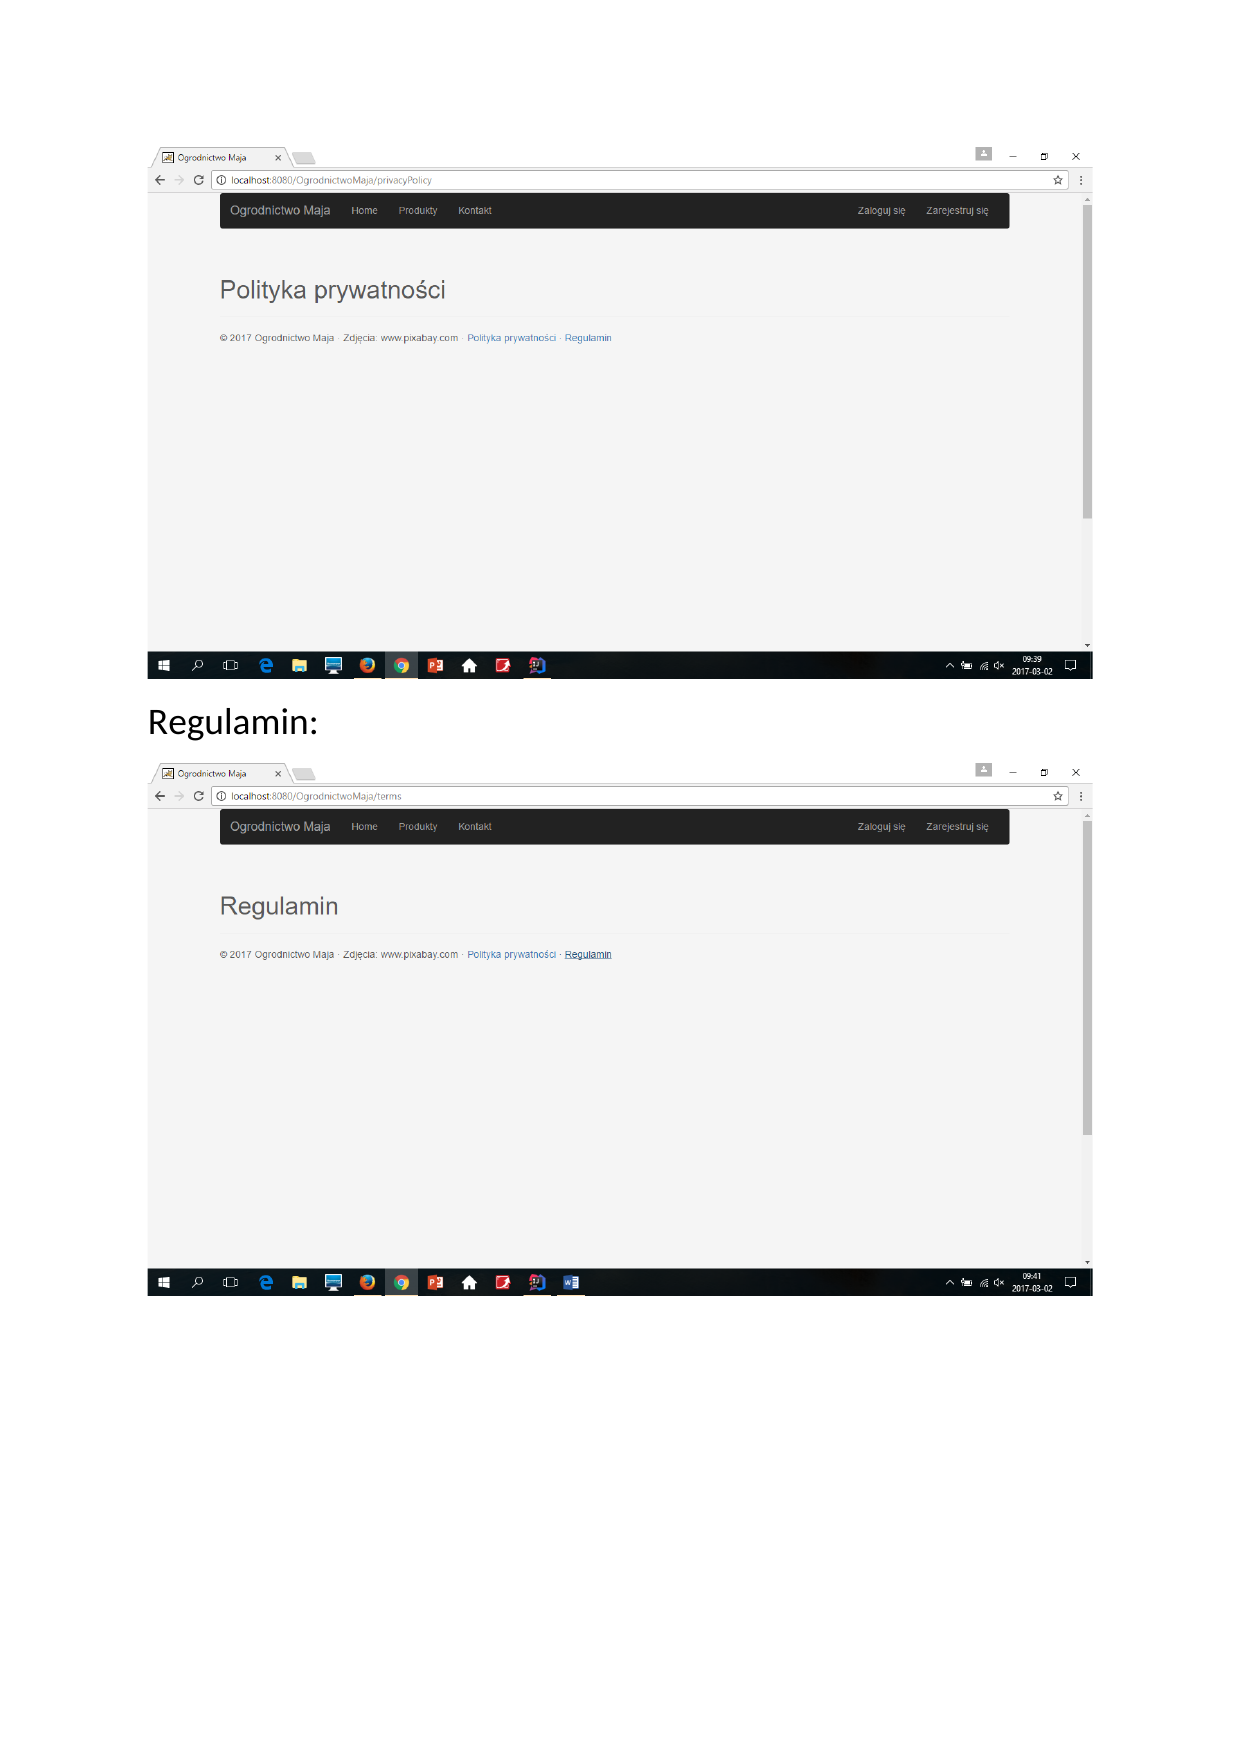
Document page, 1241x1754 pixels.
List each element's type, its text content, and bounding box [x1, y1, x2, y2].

picture [147, 147, 1093, 679]
picture [147, 763, 1093, 1296]
text Regulamin: [148, 698, 1093, 744]
